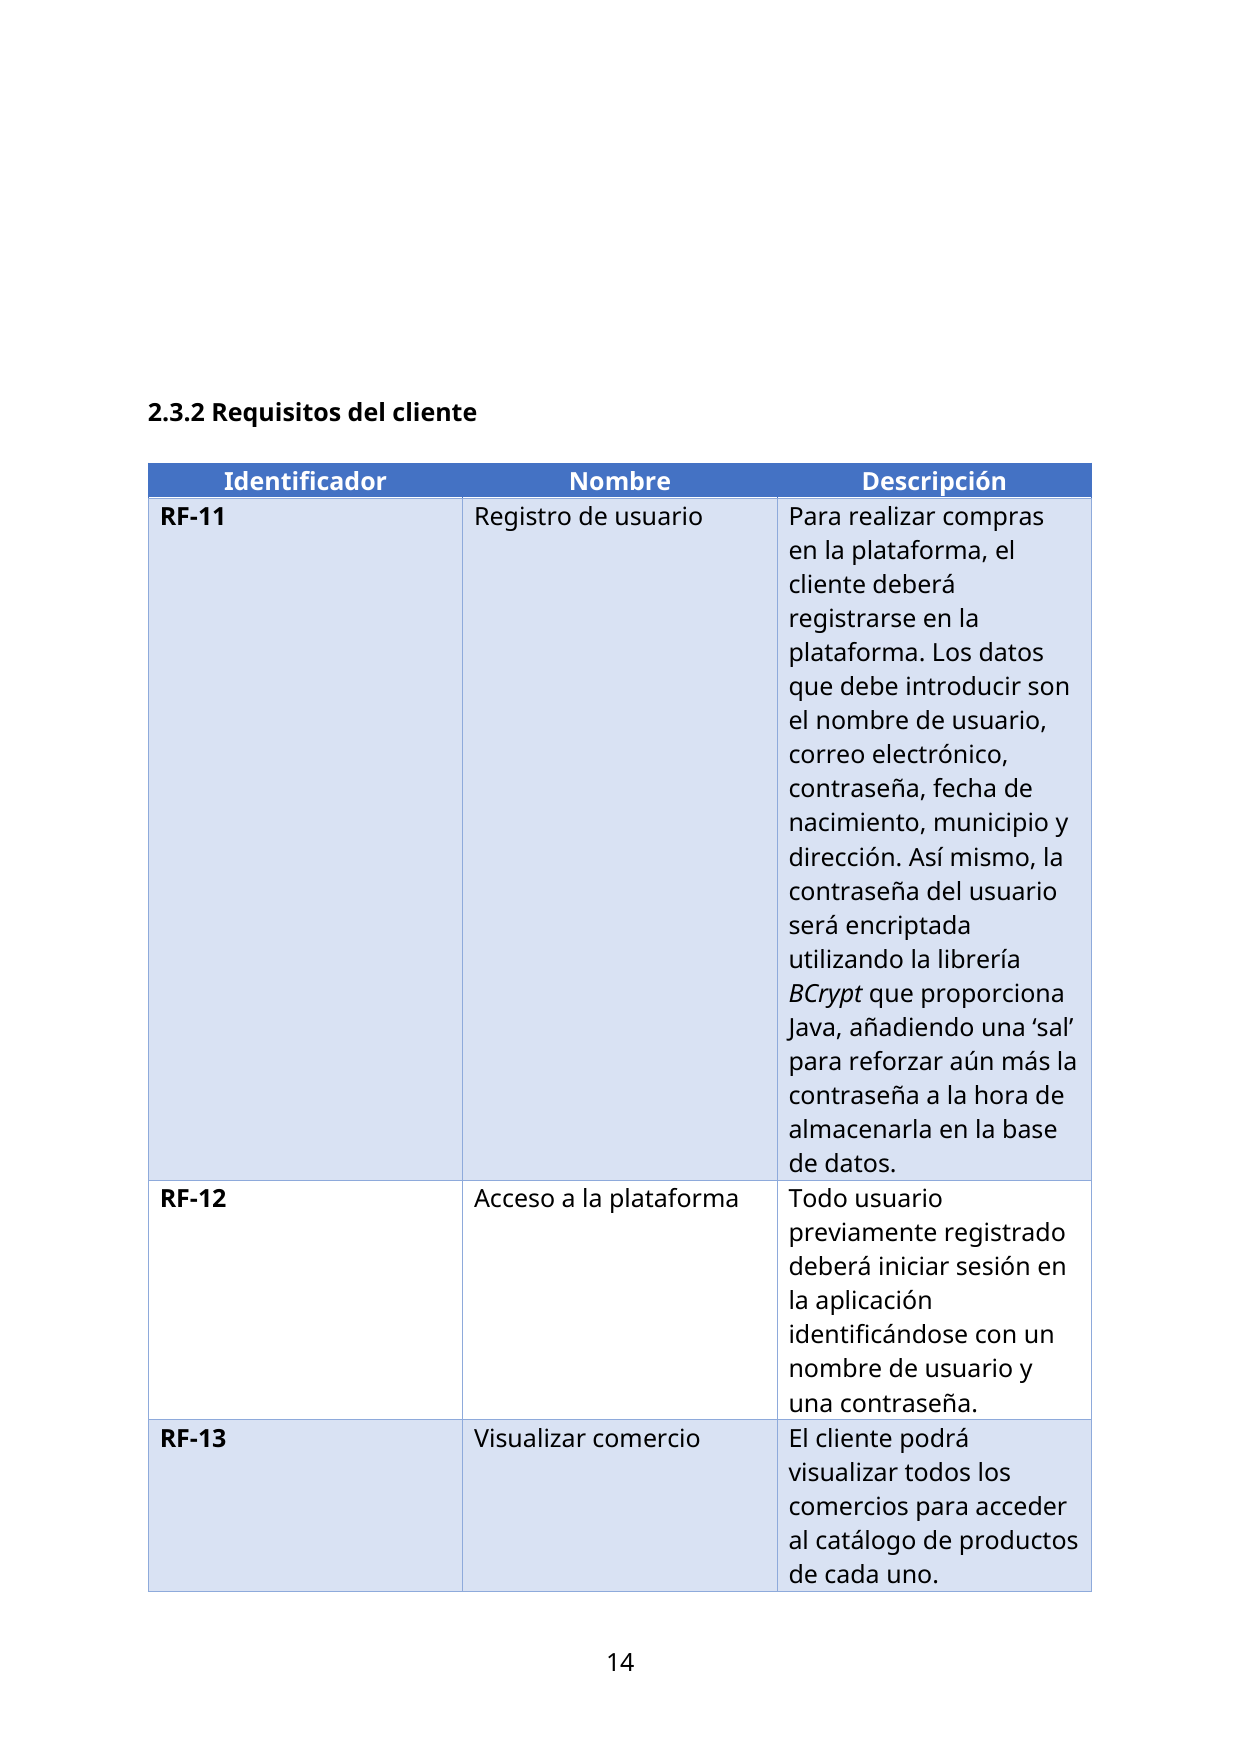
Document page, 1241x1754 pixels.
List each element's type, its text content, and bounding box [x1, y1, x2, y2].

table_header Descripción [778, 464, 1091, 497]
text 2.3.2 Requisitos del cliente [148, 394, 1092, 428]
table_cell Para realizar compras en la plataforma, el cliente deberá registrarse en la plataforma. Los datos que debe introducir son el nombre de usuario, correo electrónico, contraseña, fecha de nacimiento, municipio y dirección. Así mismo, la contraseña del usuario será encriptada utilizando la librería BCrypt que proporciona Java, añadiendo una ‘sal’ para reforzar aún más la contraseña a la hora de almacenarla en la base de datos. [778, 499, 1091, 1180]
table_cell Visualizar comercio [463, 1420, 777, 1591]
table_cell Todo usuario previamente registrado deberá iniciar sesión en la aplicación identificándose con un nombre de usuario y una contraseña. [778, 1181, 1091, 1419]
table_cell El cliente podrá visualizar todos los comercios para acceder al catálogo de productos de cada uno. [778, 1420, 1091, 1591]
table_cell Registro de usuario [463, 499, 777, 1180]
table_header Identificador [149, 464, 462, 497]
table_cell RF-13 [149, 1420, 462, 1591]
table_cell Acceso a la plataforma [463, 1181, 777, 1419]
table_header Nombre [463, 464, 777, 497]
table_cell RF-12 [149, 1181, 462, 1419]
table_cell RF-11 [149, 499, 462, 1180]
